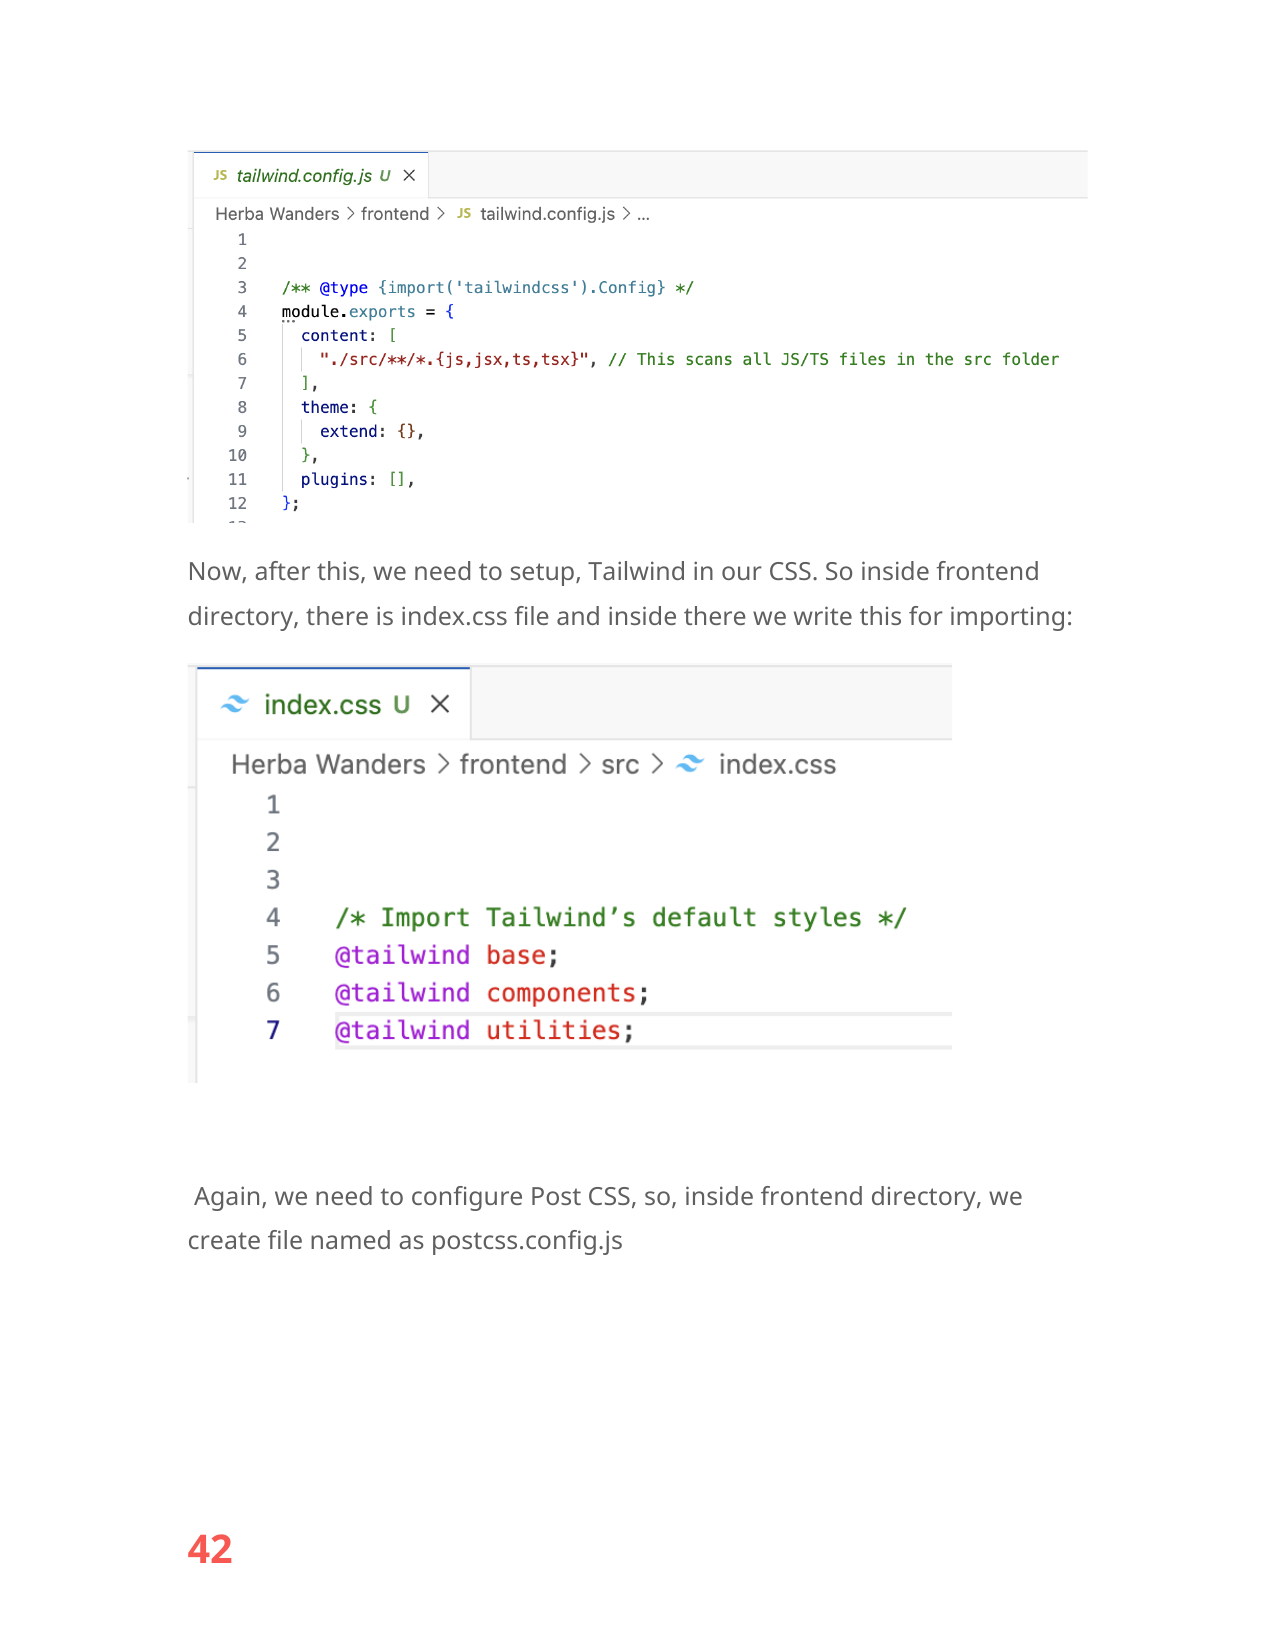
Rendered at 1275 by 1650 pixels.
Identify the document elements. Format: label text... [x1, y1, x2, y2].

text Now, after this, we need to setup, Tailwind in our CSS. So inside frontend directory, there is index.css file and inside there we write this for importing: [187, 554, 1087, 632]
picture [187, 663, 953, 1083]
text Again, we need to configure Post CSS, so, inside frontend directory, we create file named as postcss.config.js [187, 1178, 1087, 1257]
picture [187, 150, 1088, 523]
